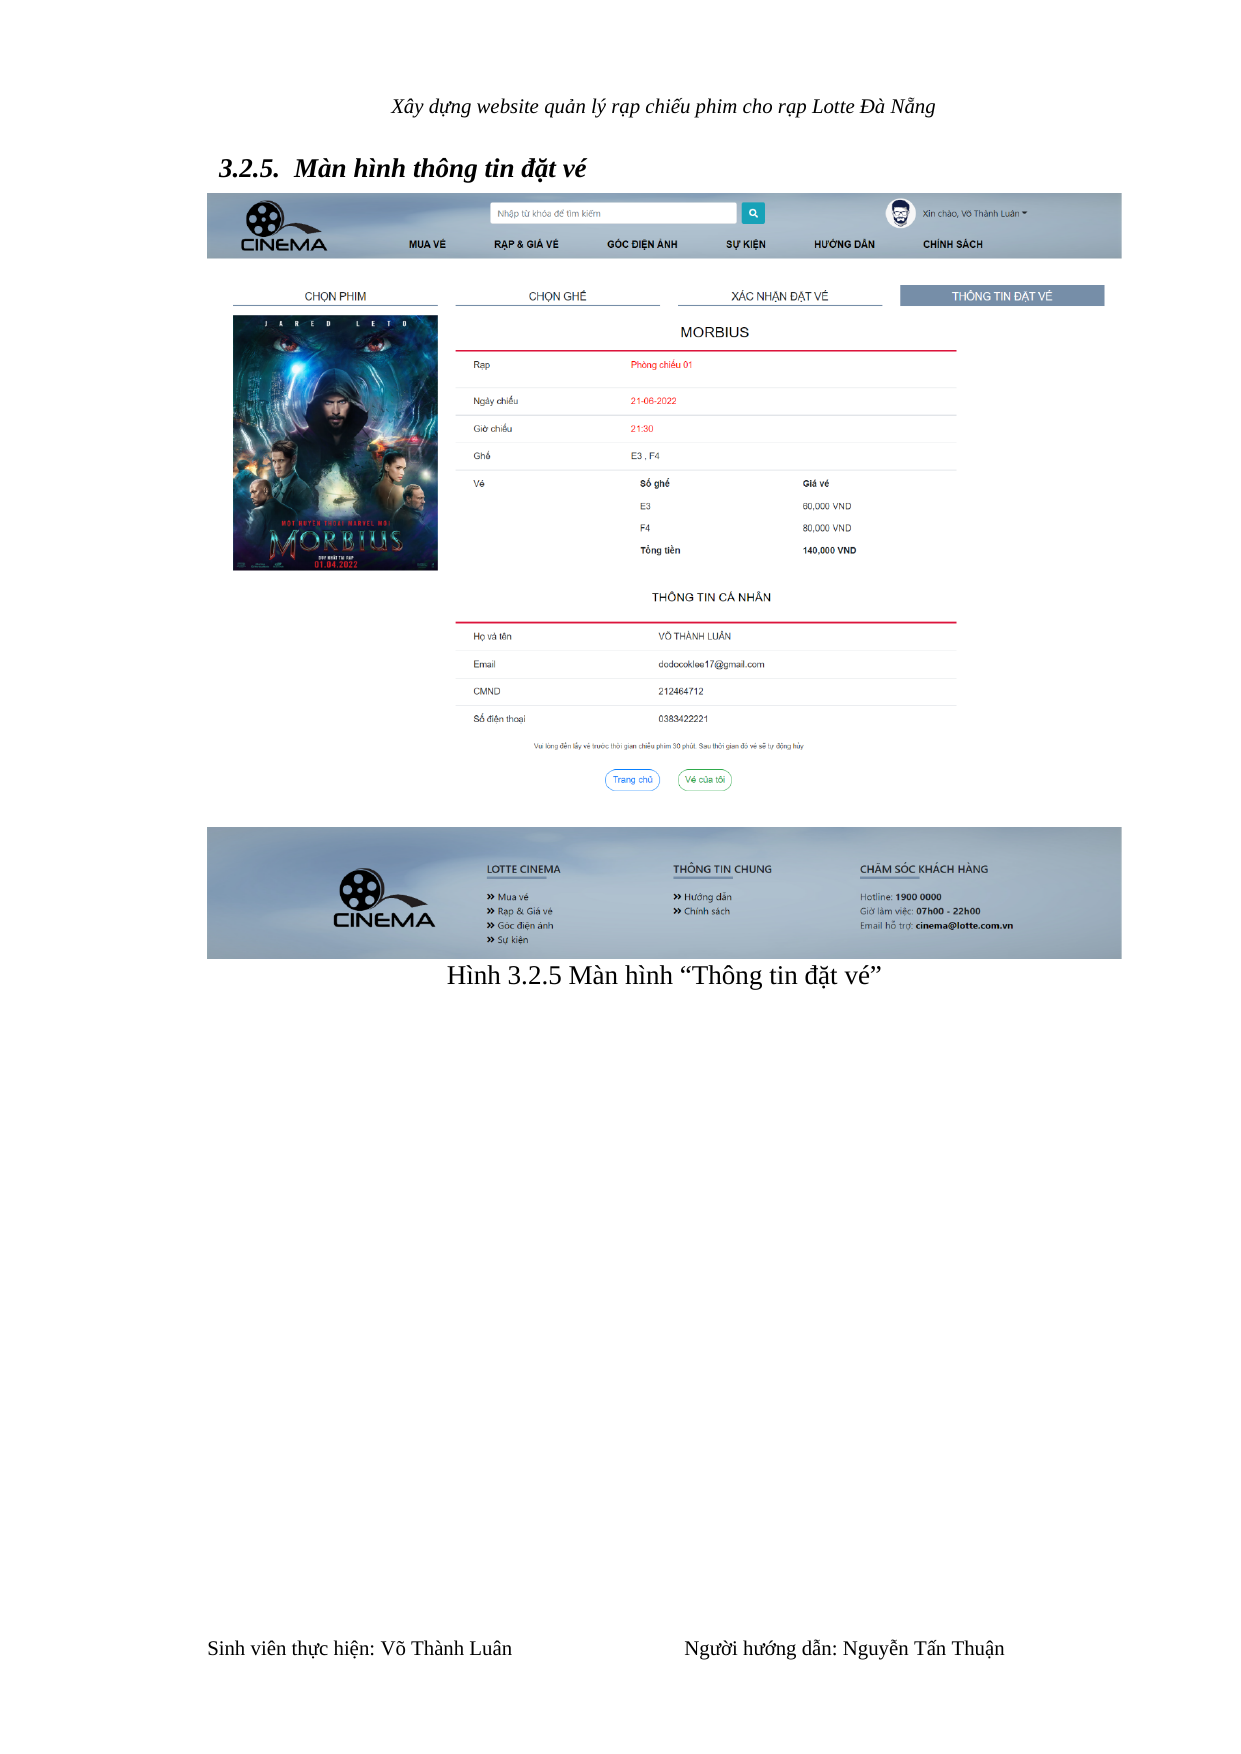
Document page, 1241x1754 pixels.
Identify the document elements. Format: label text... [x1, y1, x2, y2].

text Hình 3.2.5 Màn hình “Thông tin đặt vé” [207, 959, 1122, 990]
list Màn hình thông tin đặt vé [219, 153, 1122, 184]
picture [207, 193, 1122, 959]
